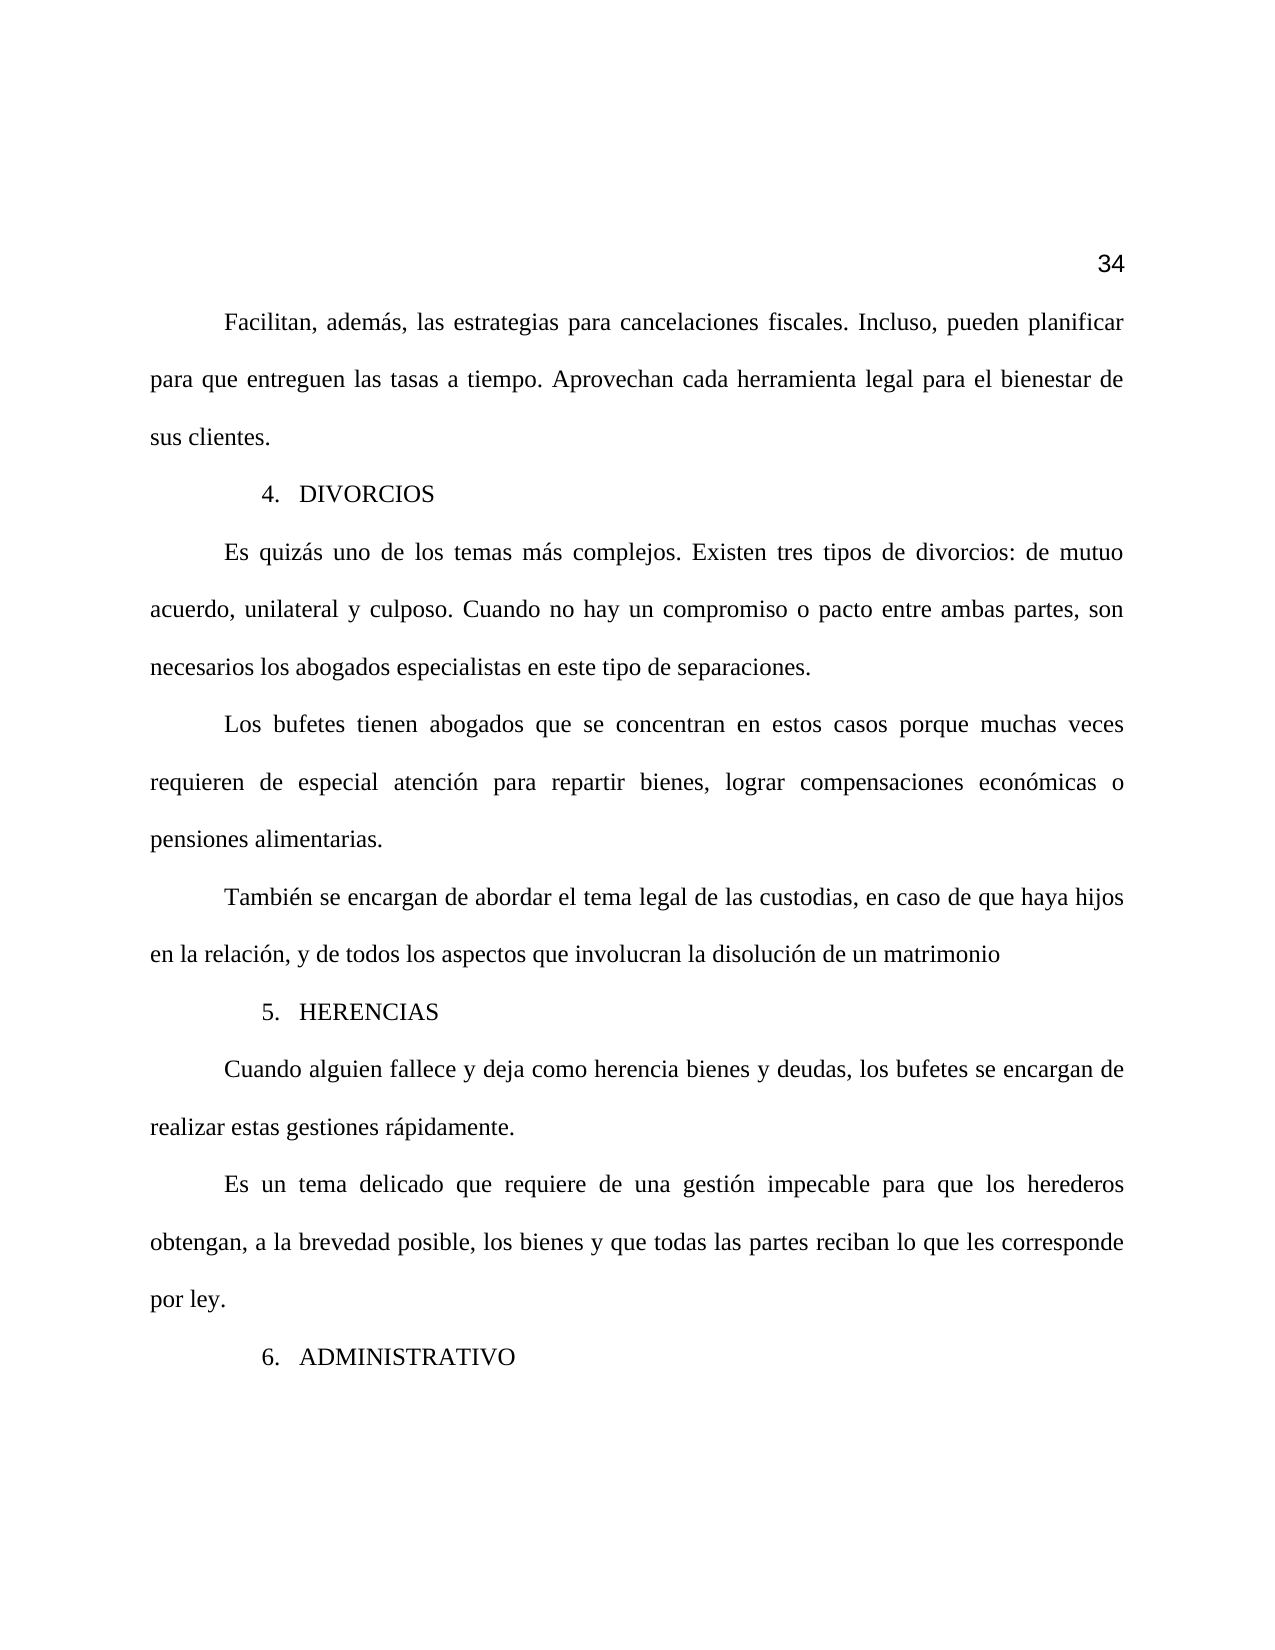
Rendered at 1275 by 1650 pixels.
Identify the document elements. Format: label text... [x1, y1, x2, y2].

text Es quizás uno de los temas más complejos. Existen tres tipos de divorcios: de mutuo acuerdo, unilateral y culposo. Cuando no hay un compromiso o pacto entre ambas partes, son necesarios los abogados especialistas en este tipo de separaciones. [150, 537, 1125, 681]
text También se encargan de abordar el tema legal de las custodias, en caso de que haya hijos en la relación, y de todos los aspectos que involucran la disolución de un matrimonio [150, 882, 1125, 968]
text Facilitan, además, las estrategias para cancelaciones fiscales. Incluso, pueden planificar para que entreguen las tasas a tiempo. Aprovechan cada herramienta legal para el bienestar de sus clientes. [150, 307, 1125, 451]
list DIVORCIOS [261, 479, 1125, 508]
list HERENCIAS [261, 997, 1125, 1026]
text Cuando alguien fallece y deja como herencia bienes y deudas, los bufetes se encargan de realizar estas gestiones rápidamente. [150, 1054, 1125, 1141]
text Los bufetes tienen abogados que se concentran en estos casos porque muchas veces requieren de especial atención para repartir bienes, lograr compensaciones económicas o pensiones alimentarias. [150, 709, 1125, 853]
text Es un tema delicado que requiere de una gestión impecable para que los herederos obtengan, a la brevedad posible, los bienes y que todas las partes reciban lo que les corresponde por ley. [150, 1169, 1125, 1313]
list ADMINISTRATIVO [261, 1342, 1125, 1371]
